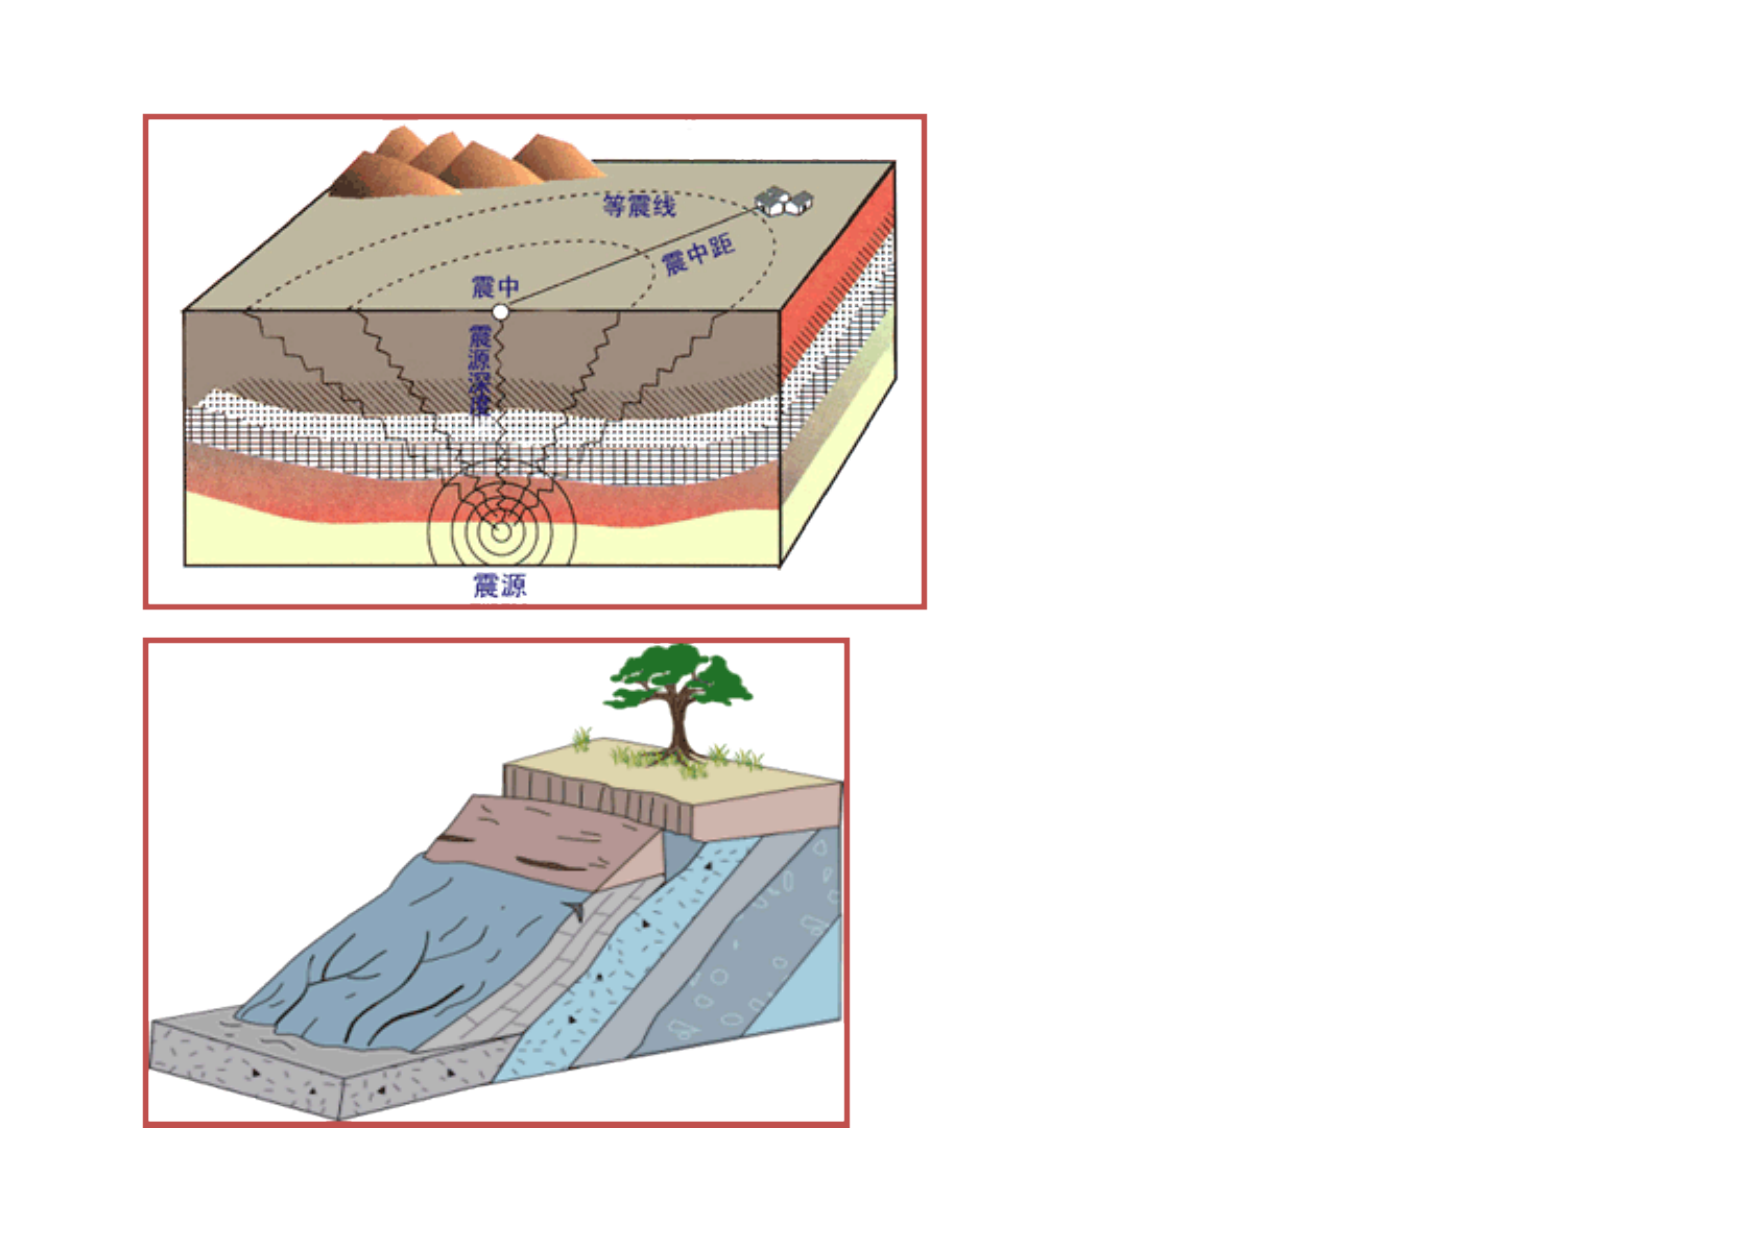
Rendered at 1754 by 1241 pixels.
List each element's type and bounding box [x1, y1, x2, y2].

table_header [75, 91, 1537, 1149]
picture [141, 113, 930, 1128]
